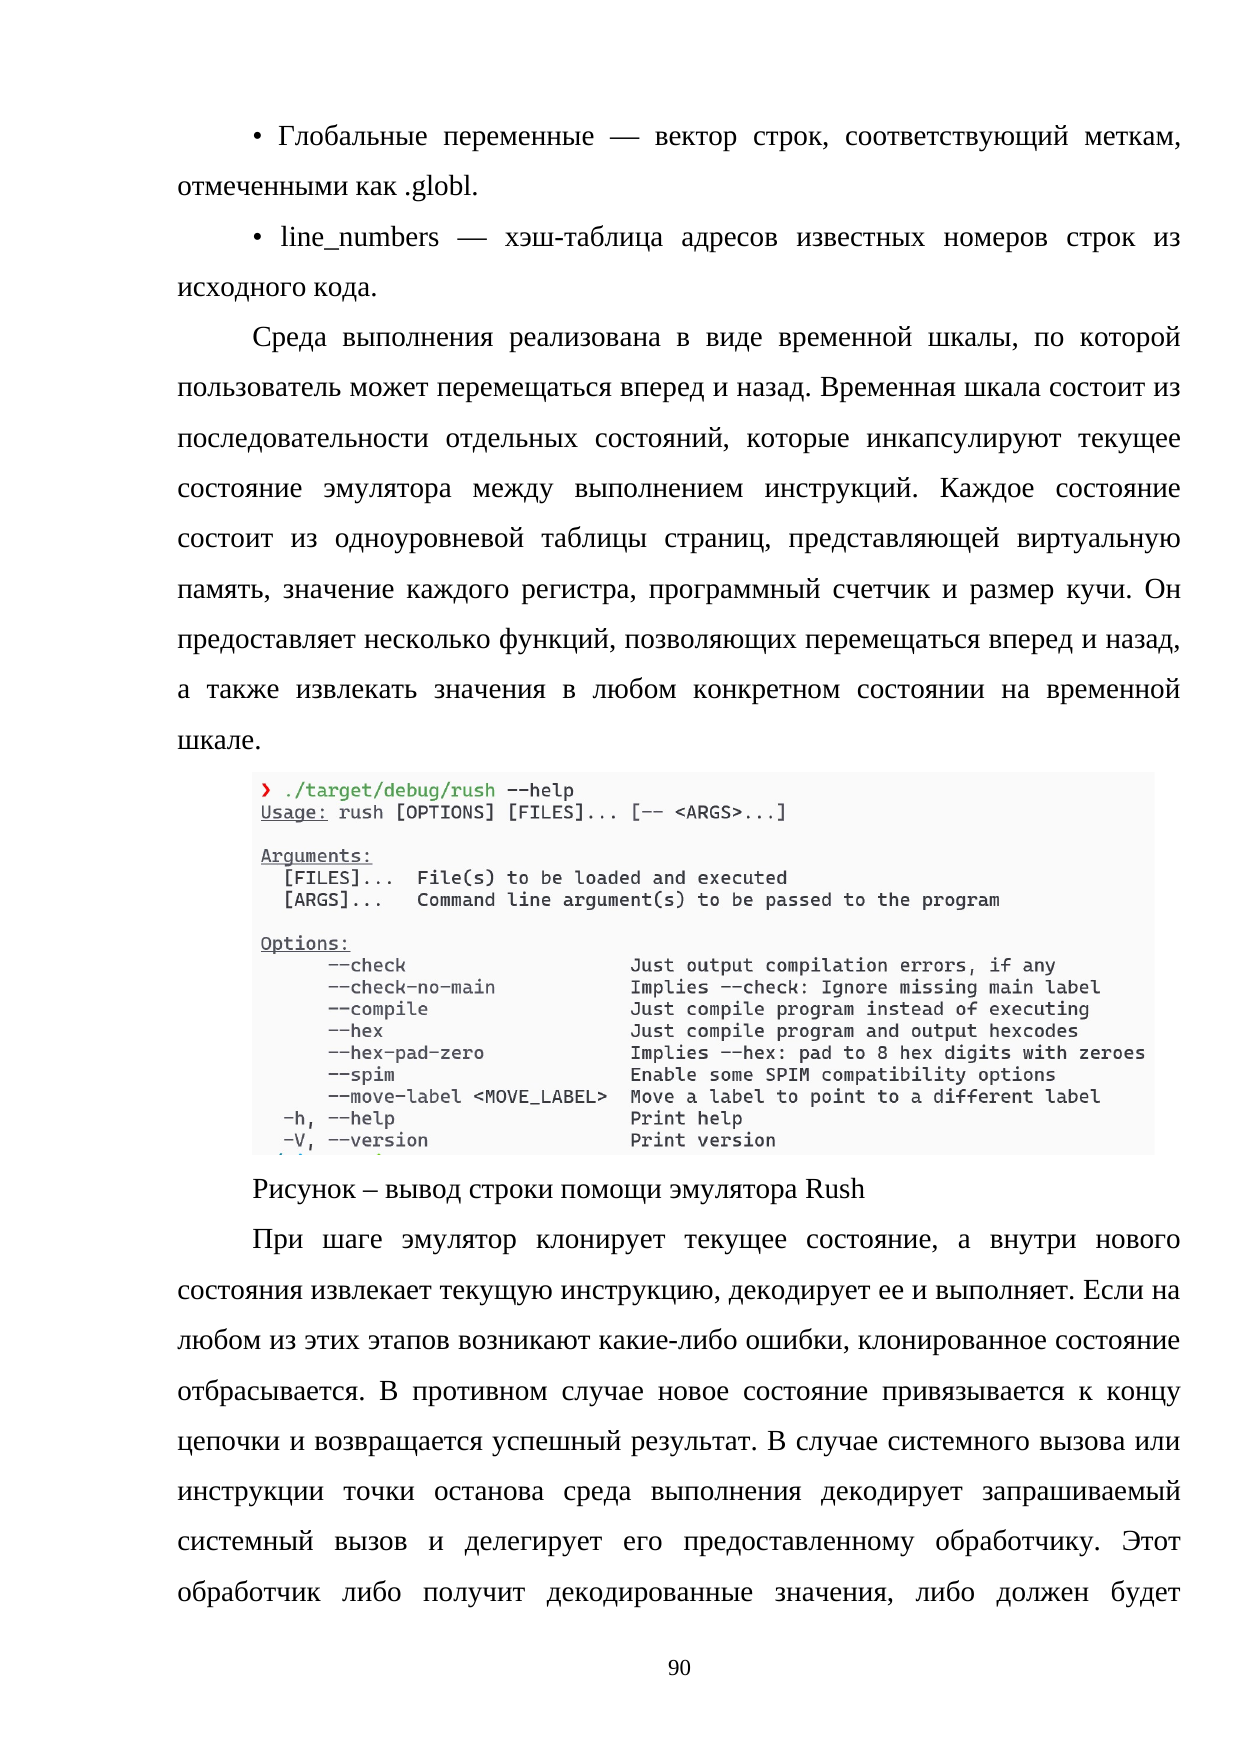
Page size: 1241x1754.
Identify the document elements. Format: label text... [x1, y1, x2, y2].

text Рисунок – вывод строки помощи эмулятора Rush [177, 1171, 1182, 1205]
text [177, 1222, 1182, 1607]
text • Глобальные переменные — вектор строк, соответствующий меткам, отмеченными как .globl. [177, 118, 1182, 202]
text Среда выполнения реализована в виде временной шкалы, по которой пользователь может перемещаться вперед и назад. Временная шкала состоит из последовательности отдельных состояний, которые инкапсулируют текущее состояние эмулятора между выполнением инструкций. Каждое состояние состоит из одноуровневой таблицы страниц, представляющей виртуальную память, значение каждого регистра, программный счетчик и размер кучи. Он предоставляет несколько функций, позволяющих перемещаться вперед и назад, а также извлекать значения в любом конкретном состоянии на временной шкале. [177, 319, 1182, 755]
picture [252, 772, 1155, 1155]
text • line_numbers — хэш-таблица адресов известных номеров строк из исходного кода. [177, 219, 1182, 302]
